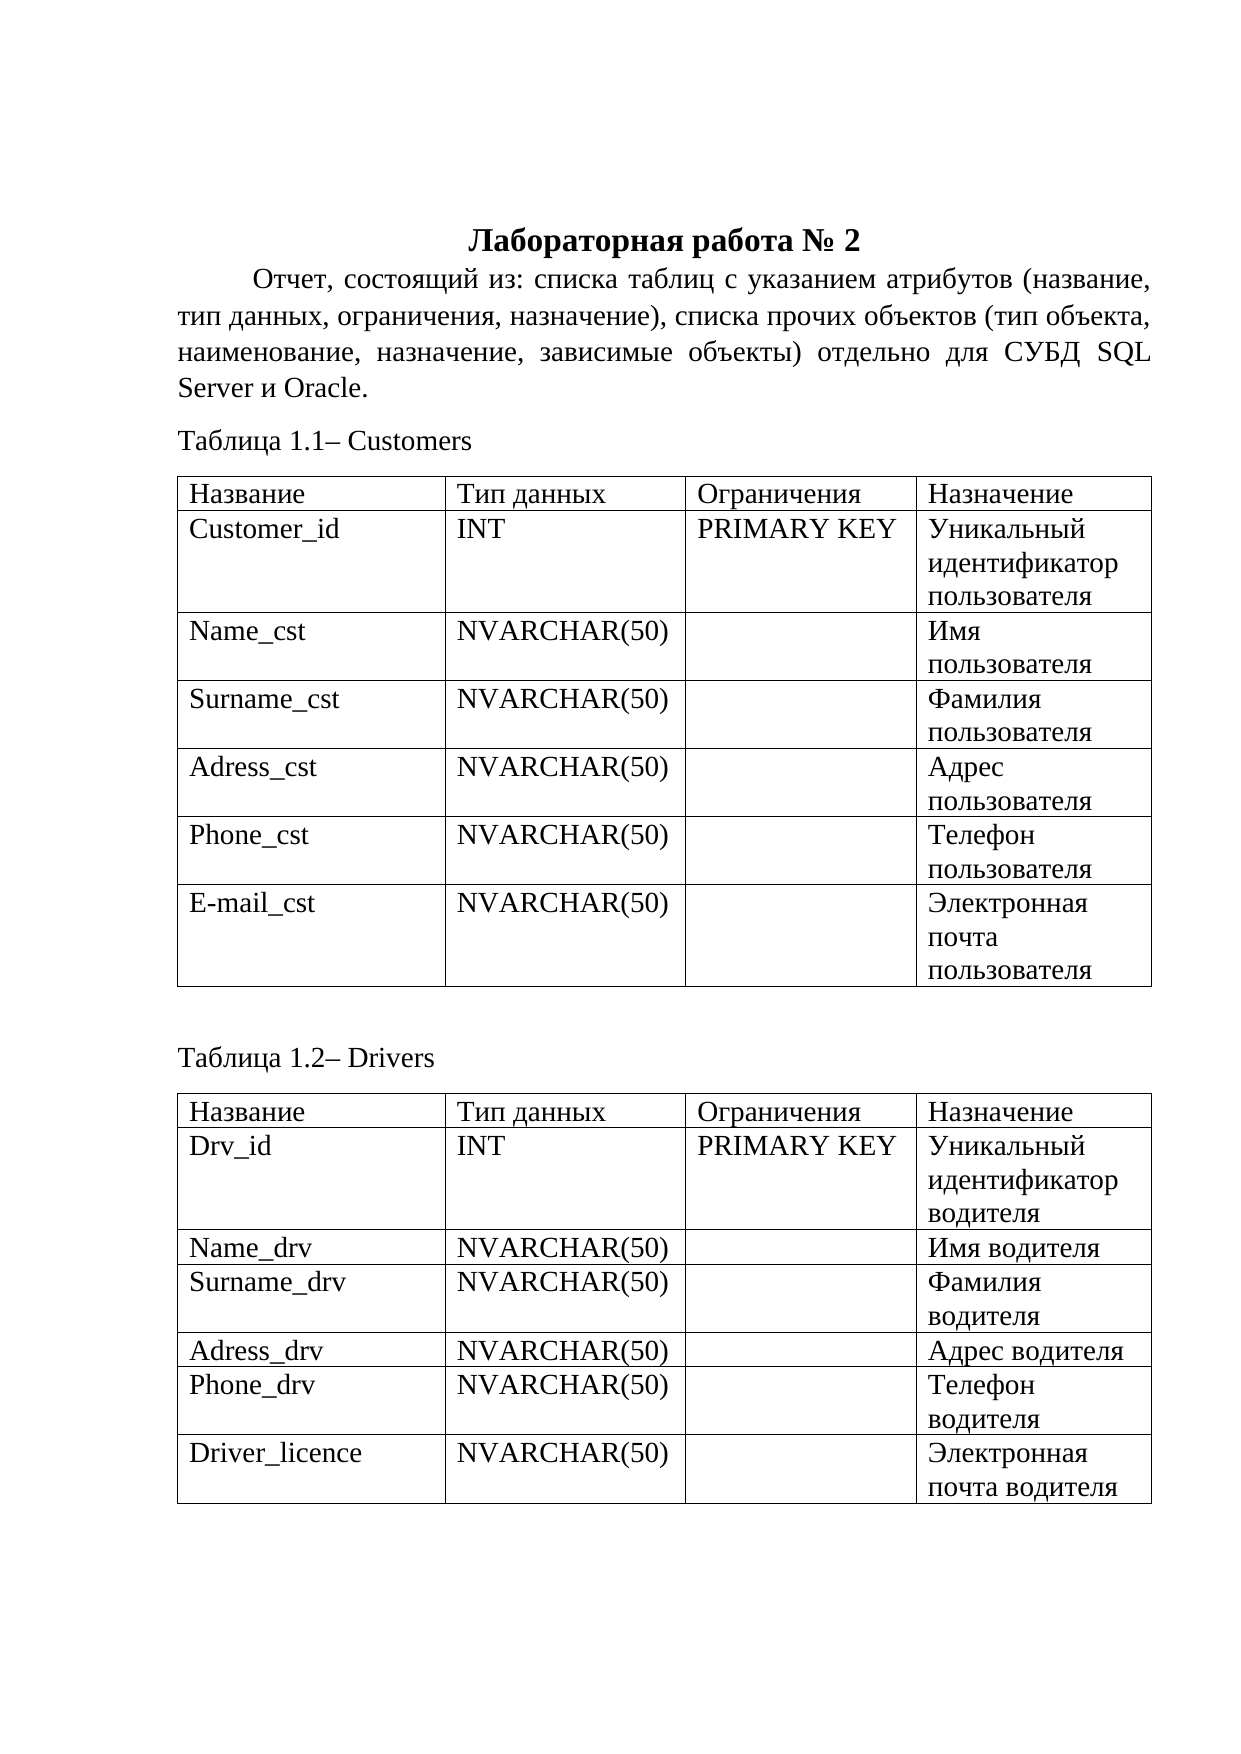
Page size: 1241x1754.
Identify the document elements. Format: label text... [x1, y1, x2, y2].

table_cell Adress_cst [178, 749, 445, 816]
table_cell Фамилия пользователя [917, 681, 1151, 748]
table_cell PRIMARY KEY [686, 511, 916, 612]
table_cell NVARCHAR(50) [446, 1367, 685, 1434]
table_cell [686, 1333, 916, 1366]
table_cell [686, 1435, 916, 1502]
table_header Назначение [917, 477, 1151, 510]
table_header Ограничения [686, 477, 916, 510]
table_cell NVARCHAR(50) [446, 681, 685, 748]
table_cell Adress_drv [178, 1333, 445, 1366]
table_cell Адрес водителя [917, 1333, 1151, 1366]
table_cell Имя водителя [917, 1230, 1151, 1263]
table_header Назначение [917, 1094, 1151, 1127]
table_header Тип данных [446, 477, 685, 510]
table_cell NVARCHAR(50) [446, 817, 685, 884]
table_cell Phone_drv [178, 1367, 445, 1434]
table_cell [686, 1265, 916, 1332]
table_header Название [178, 1094, 445, 1127]
table_cell NVARCHAR(50) [446, 613, 685, 680]
table_cell Customer_id [178, 511, 445, 612]
table_cell [686, 817, 916, 884]
table_cell Фамилия водителя [917, 1265, 1151, 1332]
text Таблица 1.2– Drivers [177, 1040, 1152, 1073]
text Отчет, состоящий из: списка таблиц с указанием атрибутов (название, тип данных, ограничения, назначение), списка прочих объектов (тип объекта, наименование, назначение, зависимые объекты) отдельно для СУБД SQL Server и Oracle. [177, 262, 1152, 403]
table_cell Электронная почта пользователя [917, 885, 1151, 986]
table_cell E-mail_cst [178, 885, 445, 986]
table_cell NVARCHAR(50) [446, 749, 685, 816]
table_cell Электронная почта водителя [917, 1435, 1151, 1502]
table_cell [686, 885, 916, 986]
table_cell NVARCHAR(50) [446, 885, 685, 986]
table_cell INT [446, 511, 685, 612]
table_cell [686, 681, 916, 748]
table_header Название [178, 477, 445, 510]
table_cell Имя пользователя [917, 613, 1151, 680]
table_header Ограничения [686, 1094, 916, 1127]
table_cell Уникальный идентификатор водителя [917, 1128, 1151, 1229]
table_cell Surname_cst [178, 681, 445, 748]
table_cell INT [446, 1128, 685, 1229]
table_cell NVARCHAR(50) [446, 1230, 685, 1263]
table_cell [686, 749, 916, 816]
table_cell NVARCHAR(50) [446, 1435, 685, 1502]
table_cell Телефон пользователя [917, 817, 1151, 884]
table_cell PRIMARY KEY [686, 1128, 916, 1229]
table_cell Surname_drv [178, 1265, 445, 1332]
table_cell [686, 613, 916, 680]
table_cell Phone_cst [178, 817, 445, 884]
table_header Тип данных [446, 1094, 685, 1127]
subtitle Лабораторная работа № 2 [177, 220, 1152, 258]
table_cell Уникальный идентификатор пользователя [917, 511, 1151, 612]
table_cell Name_cst [178, 613, 445, 680]
text Таблица 1.1– Customers [177, 423, 1152, 456]
table_cell Driver_licence [178, 1435, 445, 1502]
table_cell Drv_id [178, 1128, 445, 1229]
table_cell NVARCHAR(50) [446, 1333, 685, 1366]
table_cell Name_drv [178, 1230, 445, 1263]
table_cell [686, 1230, 916, 1263]
table_cell [686, 1367, 916, 1434]
table_cell NVARCHAR(50) [446, 1265, 685, 1332]
table_cell Телефон водителя [917, 1367, 1151, 1434]
table_cell Адрес пользователя [917, 749, 1151, 816]
